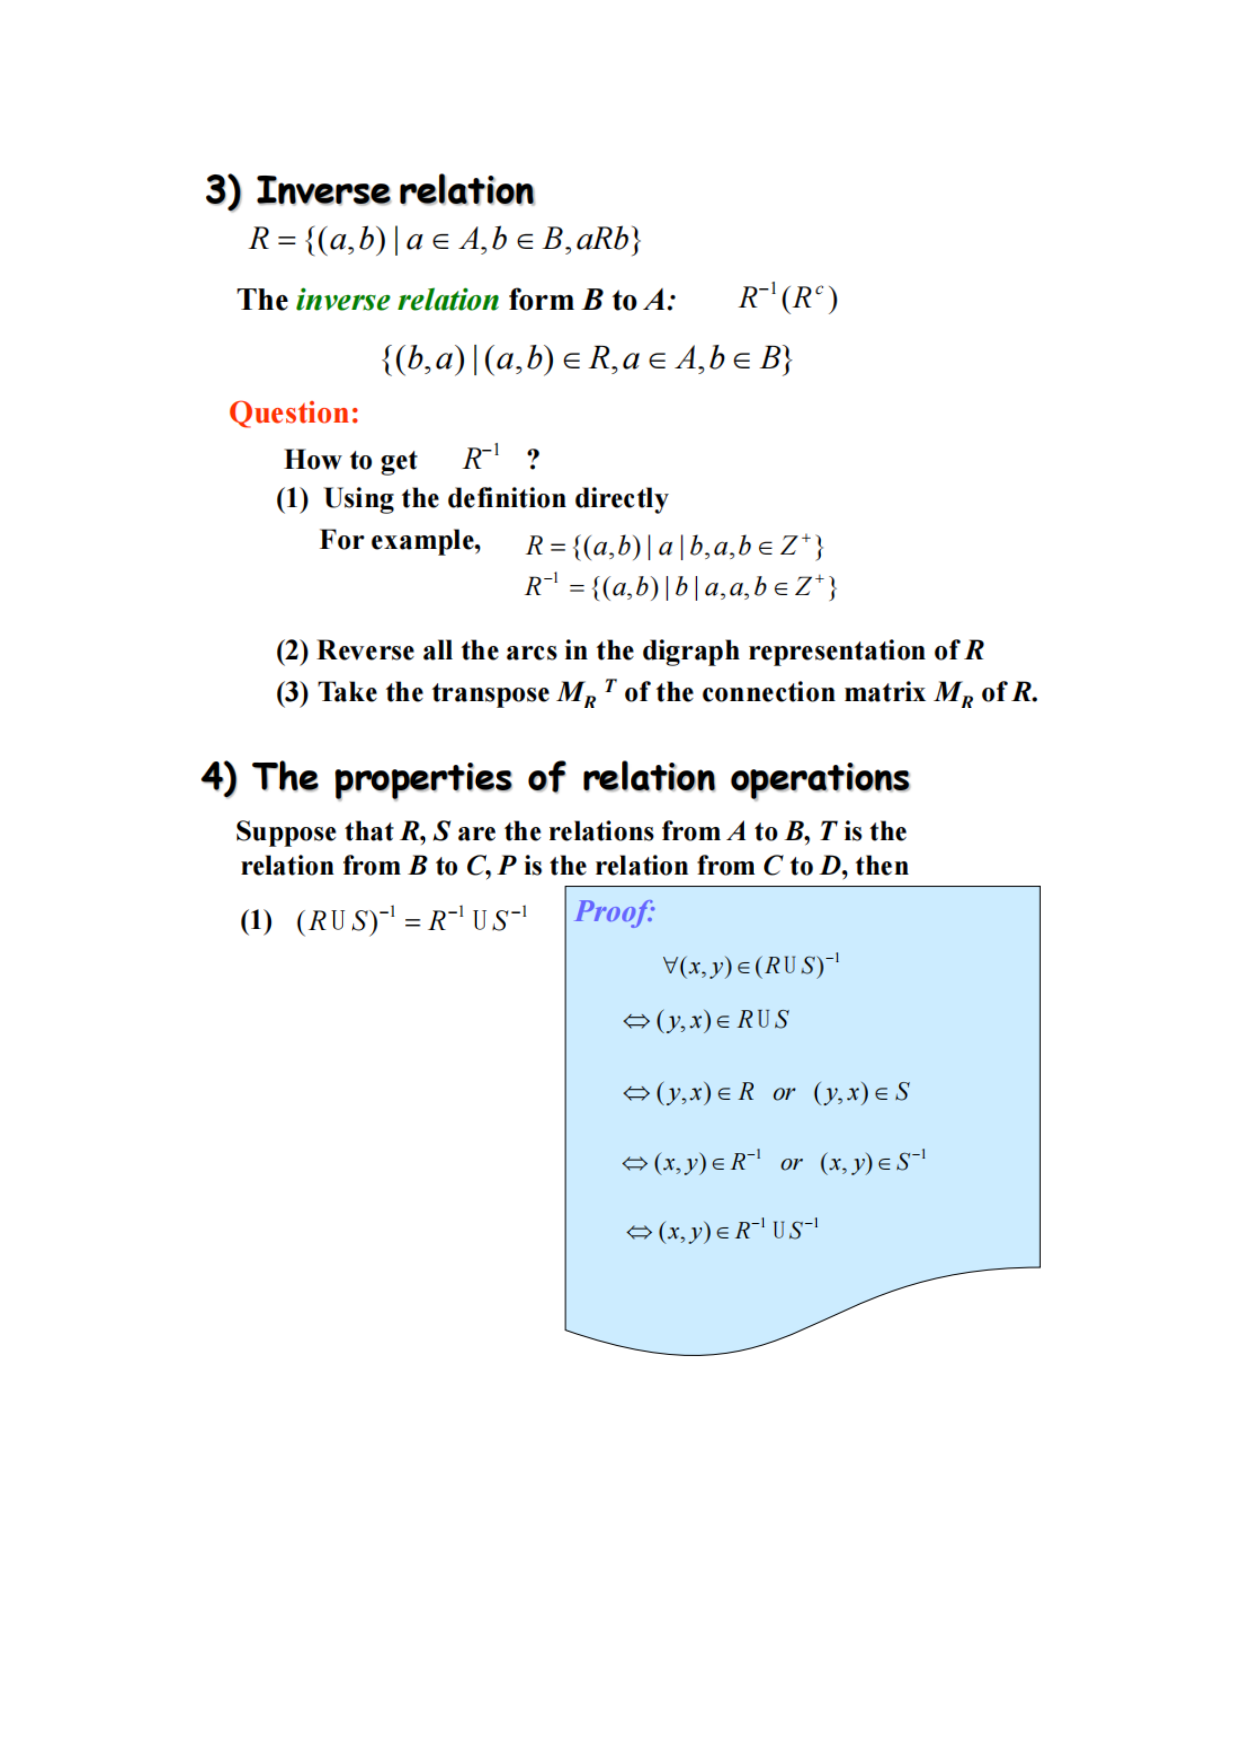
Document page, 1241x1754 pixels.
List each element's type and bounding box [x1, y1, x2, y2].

picture [187, 162, 1053, 708]
picture [187, 747, 1053, 1365]
